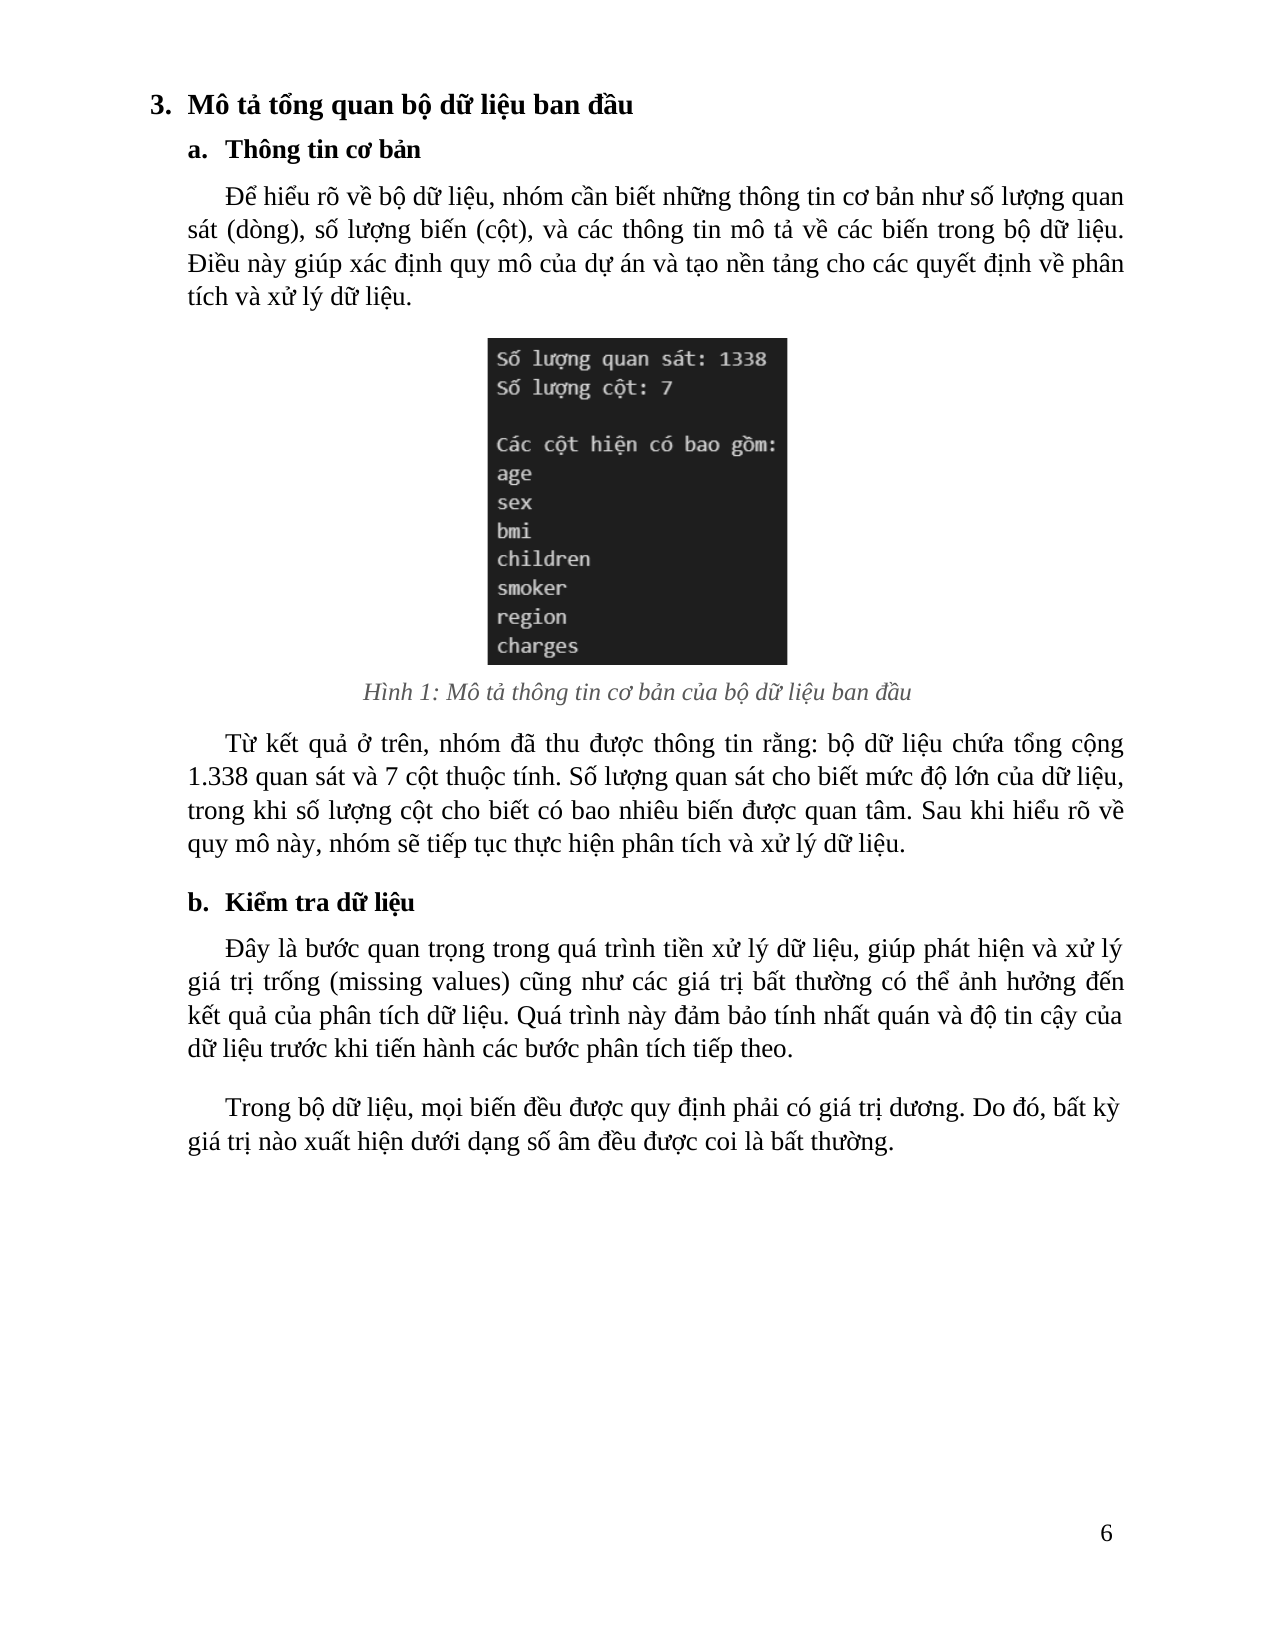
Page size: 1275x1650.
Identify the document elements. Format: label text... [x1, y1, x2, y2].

subtitle Mô tả tổng quan bộ dữ liệu ban đầu [150, 87, 1237, 121]
text Để hiểu rõ về bộ dữ liệu, nhóm cần biết những thông tin cơ bản như số lượng quan sát (dòng), số lượng biến (cột), và các thông tin mô tả về các biến trong bộ dữ liệu. Điều này giúp xác định quy mô của dự án và tạo nền tảng cho các quyết định về phân tích và xử lý dữ liệu. [187, 180, 1125, 311]
text Hình 1: Mô tả thông tin cơ bản của bộ dữ liệu ban đầu [146, 349, 1129, 706]
picture [487, 338, 788, 349]
subtitle Thông tin cơ bản [187, 133, 1237, 164]
subtitle Kiểm tra dữ liệu [187, 886, 1237, 917]
text Từ kết quả ở trên, nhóm đã thu được thông tin rằng: bộ dữ liệu chứa tổng cộng 1.338 quan sát và 7 cột thuộc tính. Số lượng quan sát cho biết mức độ lớn của dữ liệu, trong khi số lượng cột cho biết có bao nhiêu biến được quan tâm. Sau khi hiểu rõ về quy mô này, nhóm sẽ tiếp tục thực hiện phân tích và xử lý dữ liệu. [187, 727, 1125, 859]
text Trong bộ dữ liệu, mọi biến đều được quy định phải có giá trị dương. Do đó, bất kỳ giá trị nào xuất hiện dưới dạng số âm đều được coi là bất thường. [187, 1091, 1120, 1156]
text Đây là bước quan trọng trong quá trình tiền xử lý dữ liệu, giúp phát hiện và xử lý giá trị trống (missing values) cũng như các giá trị bất thường có thể ảnh hưởng đến kết quả của phân tích dữ liệu. Quá trình này đảm bảo tính nhất quán và độ tin cậy của dữ liệu trước khi tiến hành các bước phân tích tiếp theo. [187, 932, 1125, 1064]
